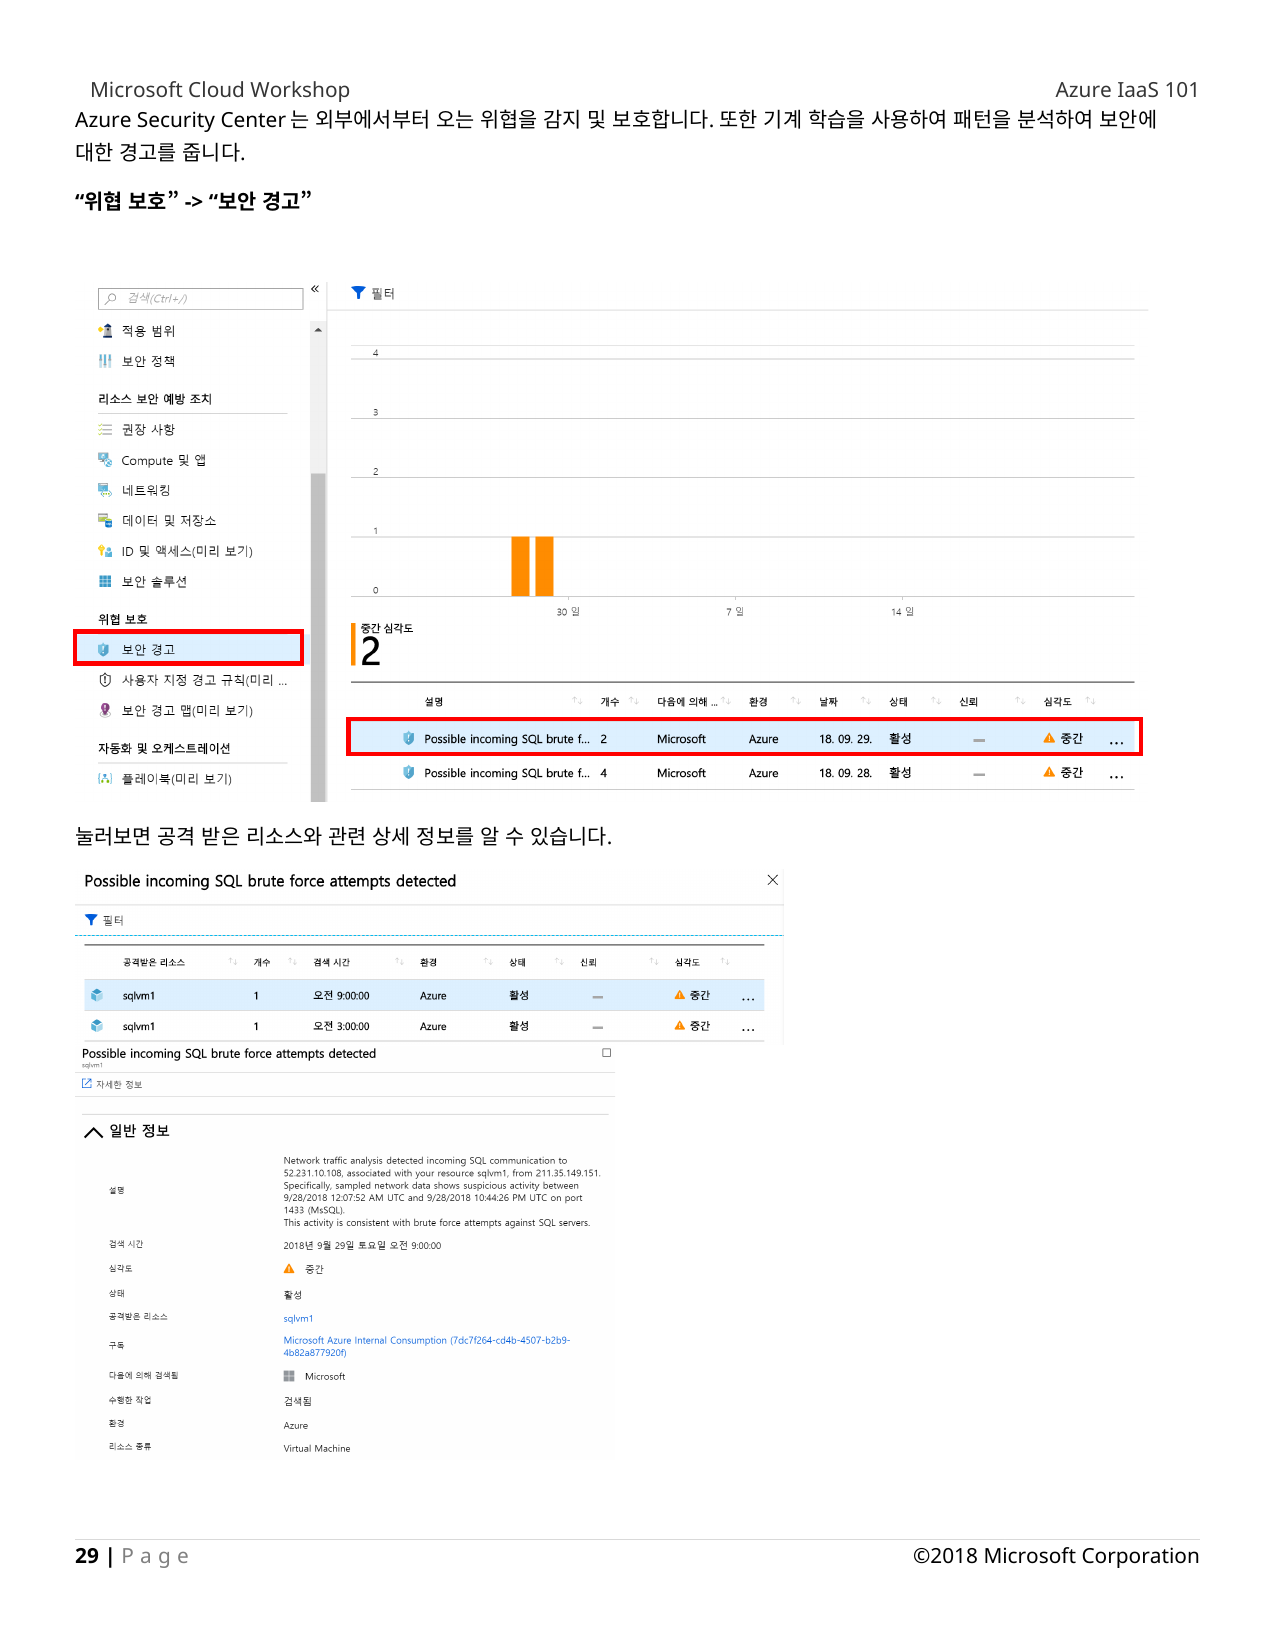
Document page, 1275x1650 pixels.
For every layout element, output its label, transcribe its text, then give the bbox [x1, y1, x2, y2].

text Azure Security Center는 외부에서부터 오는 위협을 감지 및 보호합니다. 또한 기계 학습을 사용하여 패턴을 분석하여 보안에 대한 경고를 줍니다. [75, 103, 1200, 166]
picture [75, 1046, 616, 1460]
picture [77, 634, 300, 661]
text 눌러보면 공격 받은 리소스와 관련 상세 정보를 알 수 있습니다. [75, 820, 1200, 850]
text “위협 보호” -> “보안 경고” [75, 186, 1200, 216]
picture [75, 869, 784, 1045]
picture [75, 282, 1149, 802]
